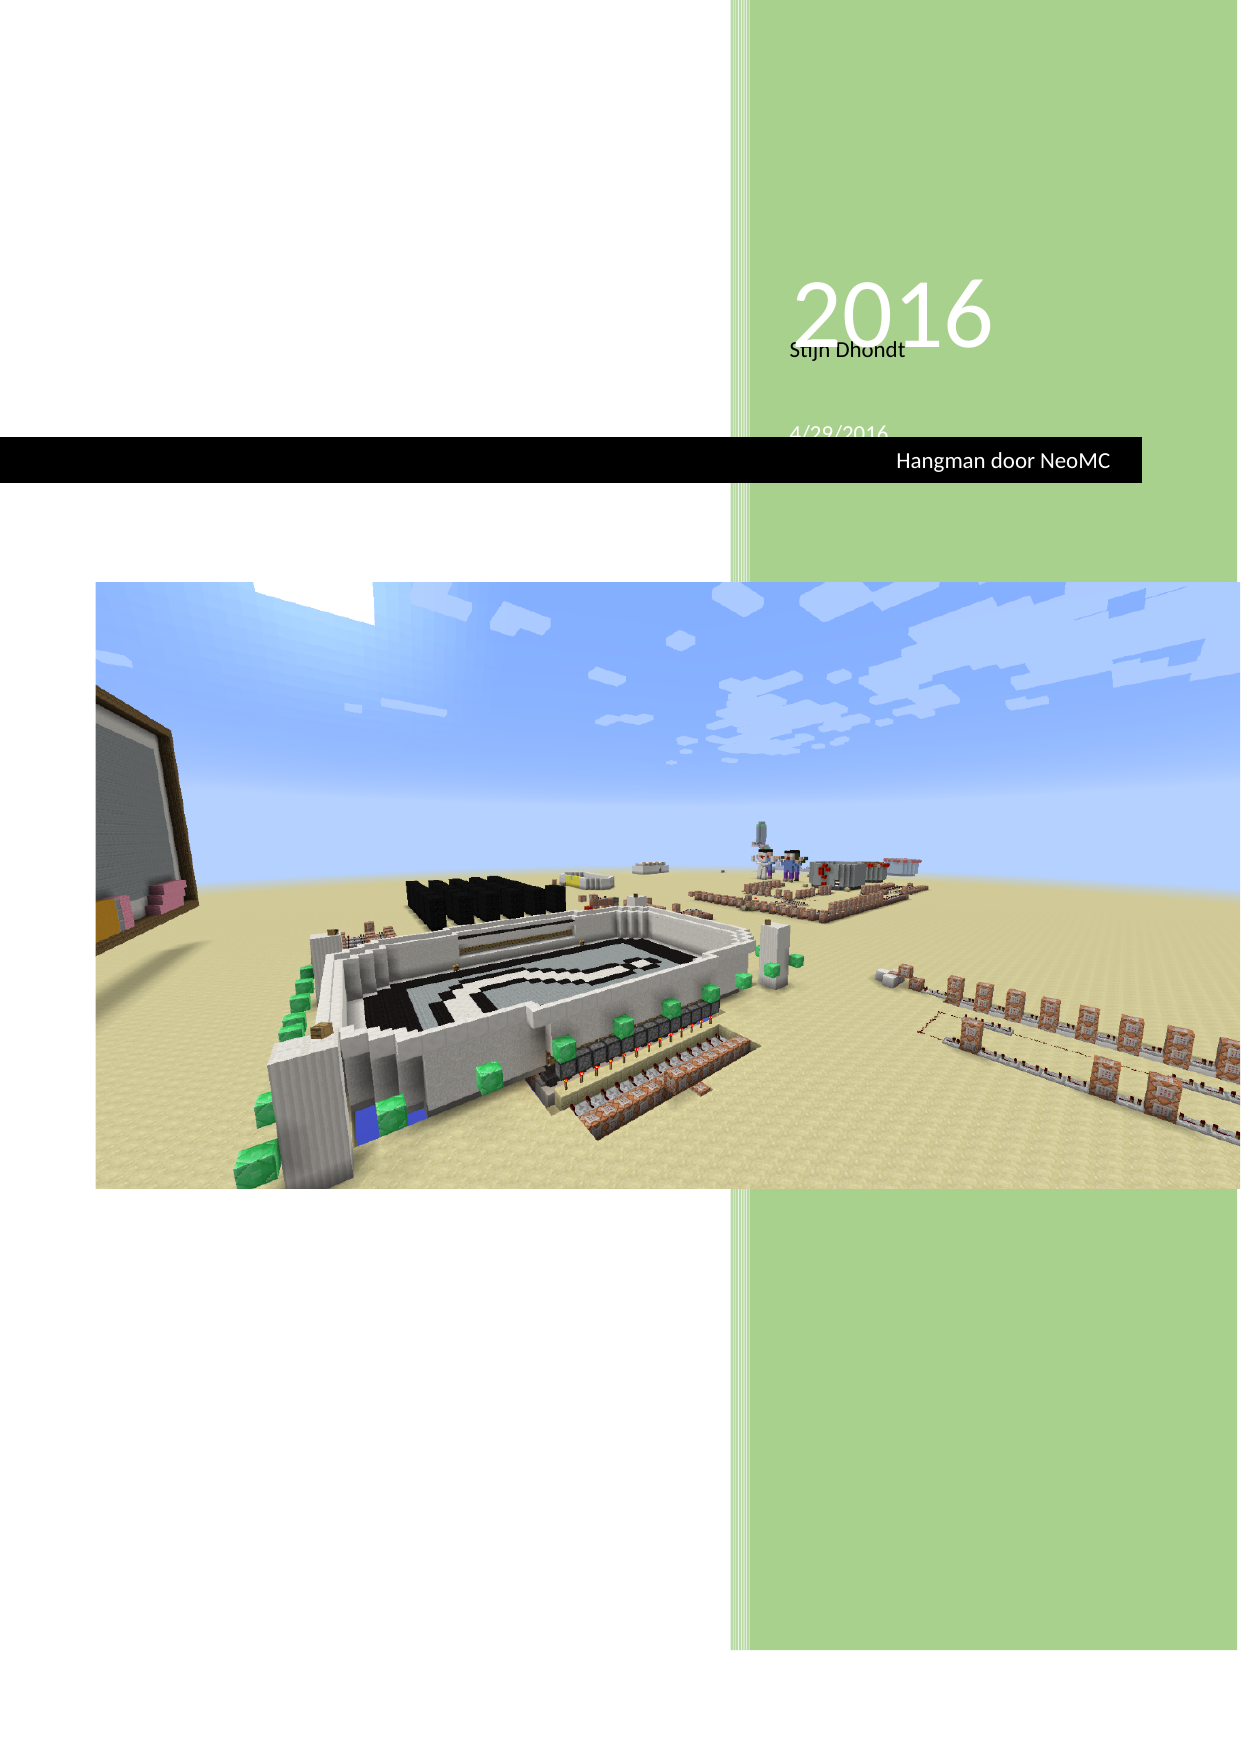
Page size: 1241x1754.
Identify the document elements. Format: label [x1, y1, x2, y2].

picture [95, 582, 1241, 1189]
